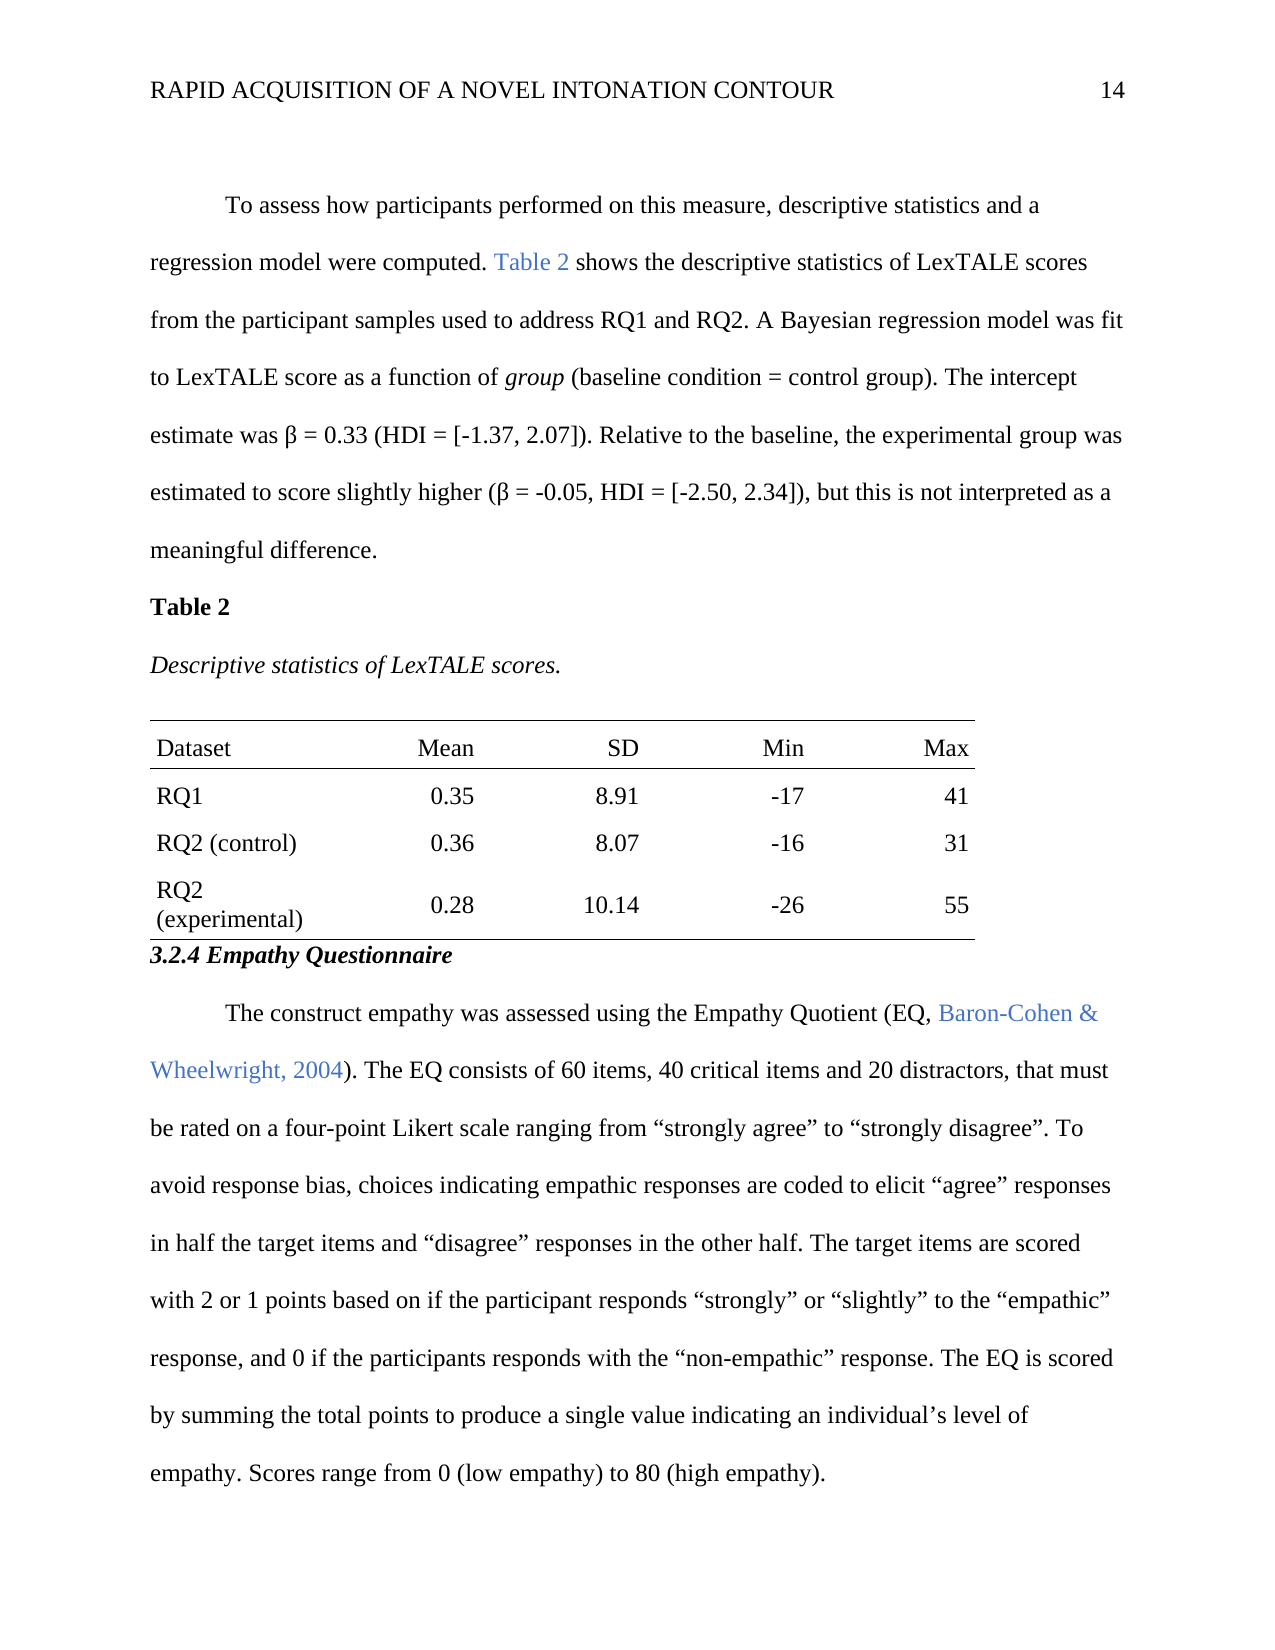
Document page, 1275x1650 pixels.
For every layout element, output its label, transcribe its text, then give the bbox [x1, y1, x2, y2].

text To assess how participants performed on this measure, descriptive statistics and a regression model were computed. Table 2 shows the descriptive statistics of LexTALE scores from the participant samples used to address RQ1 and RQ2. A Bayesian regression model was fit to LexTALE score as a function of group (baseline condition = control group). The intercept estimate was β = 0.33 (HDI = [-1.37, 2.07]). Relative to the baseline, the experimental group was estimated to score slightly higher (β = -0.05, HDI = [-2.50, 2.34]), but this is not interpreted as a meaningful difference. [150, 190, 1125, 564]
table_cell -26 [645, 863, 810, 939]
table_cell 0.35 [315, 769, 480, 816]
table_cell -17 [645, 769, 810, 816]
table_cell 0.36 [315, 816, 480, 863]
table_cell -16 [645, 816, 810, 863]
text The construct empathy was assessed using the Empathy Quotient (EQ, Baron-Cohen & Wheelwright, 2004). The EQ consists of 60 items, 40 critical items and 20 distractors, that must be rated on a four-point Likert scale ranging from “strongly agree” to “strongly disagree”. To avoid response bias, choices indicating empathic responses are coded to elicit “agree” responses in half the target items and “disagree” responses in the other half. The target items are scored with 2 or 1 points based on if the participant responds “strongly” or “slightly” to the “empathic” response, and 0 if the participants responds with the “non-empathic” response. The EQ is scored by summing the total points to produce a single value indicating an individual’s level of empathy. Scores range from 0 (low empathy) to 80 (high empathy). [150, 998, 1125, 1486]
table_cell RQ2 (control) [150, 816, 315, 863]
table_cell 55 [810, 863, 975, 939]
table_header Mean [315, 721, 480, 768]
table_cell 8.07 [480, 816, 645, 863]
table_cell 0.28 [315, 863, 480, 939]
table_header Min [645, 721, 810, 768]
title Table 2 [150, 592, 1125, 621]
table_cell RQ2 (experimental) [150, 863, 315, 939]
table_cell 41 [810, 769, 975, 816]
table_cell 31 [810, 816, 975, 863]
text Descriptive statistics of LexTALE scores. [150, 650, 1125, 679]
table_cell 8.91 [480, 769, 645, 816]
table_cell RQ1 [150, 769, 315, 816]
table_header Max [810, 721, 975, 768]
subtitle 3.2.4 Empathy Questionnaire [150, 940, 1125, 969]
table_cell 10.14 [480, 863, 645, 939]
table_header Dataset [150, 721, 315, 768]
table_header SD [480, 721, 645, 768]
